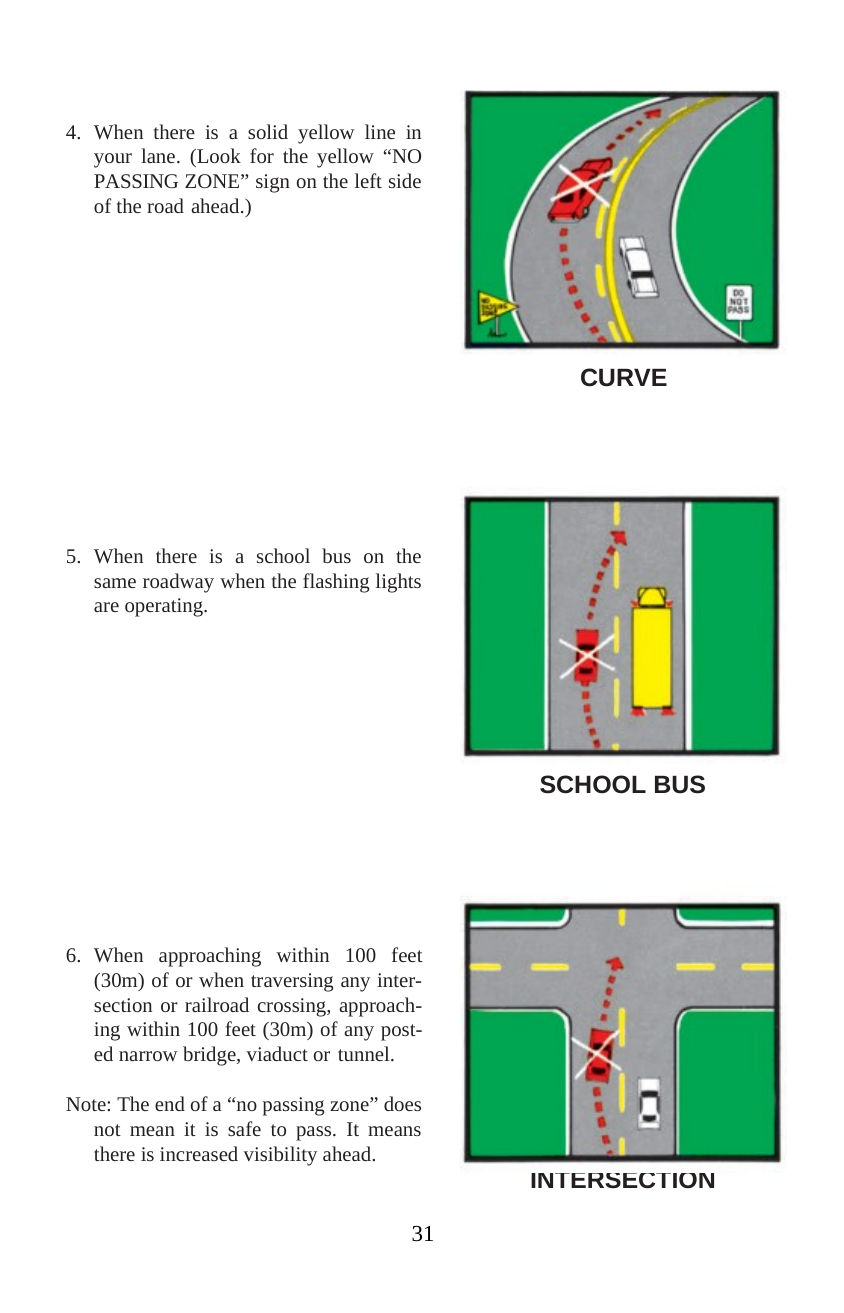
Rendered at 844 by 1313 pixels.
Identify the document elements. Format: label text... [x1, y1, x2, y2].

list When there is a solid yellow line in your lane. (Look for the yellow “NO PASSING ZONE” sign on the left side of the road ahead.) [66, 120, 422, 218]
picture [460, 90, 787, 1173]
text Note: The end of a “no passing zone” does not mean it is safe to pass. It means there is increased visibility ahead. [66, 1092, 422, 1166]
subtitle INTERSECTION [530, 1166, 844, 1194]
list When there is a school bus on the same roadway when the flashing lights are operating. [66, 544, 422, 617]
list When approaching within 100 feet (30m) of or when traversing any inter- section or railroad crossing, approach- ing within 100 feet (30m) of any post- ed narrow bridge, viaduct or tunnel. [66, 943, 423, 1066]
